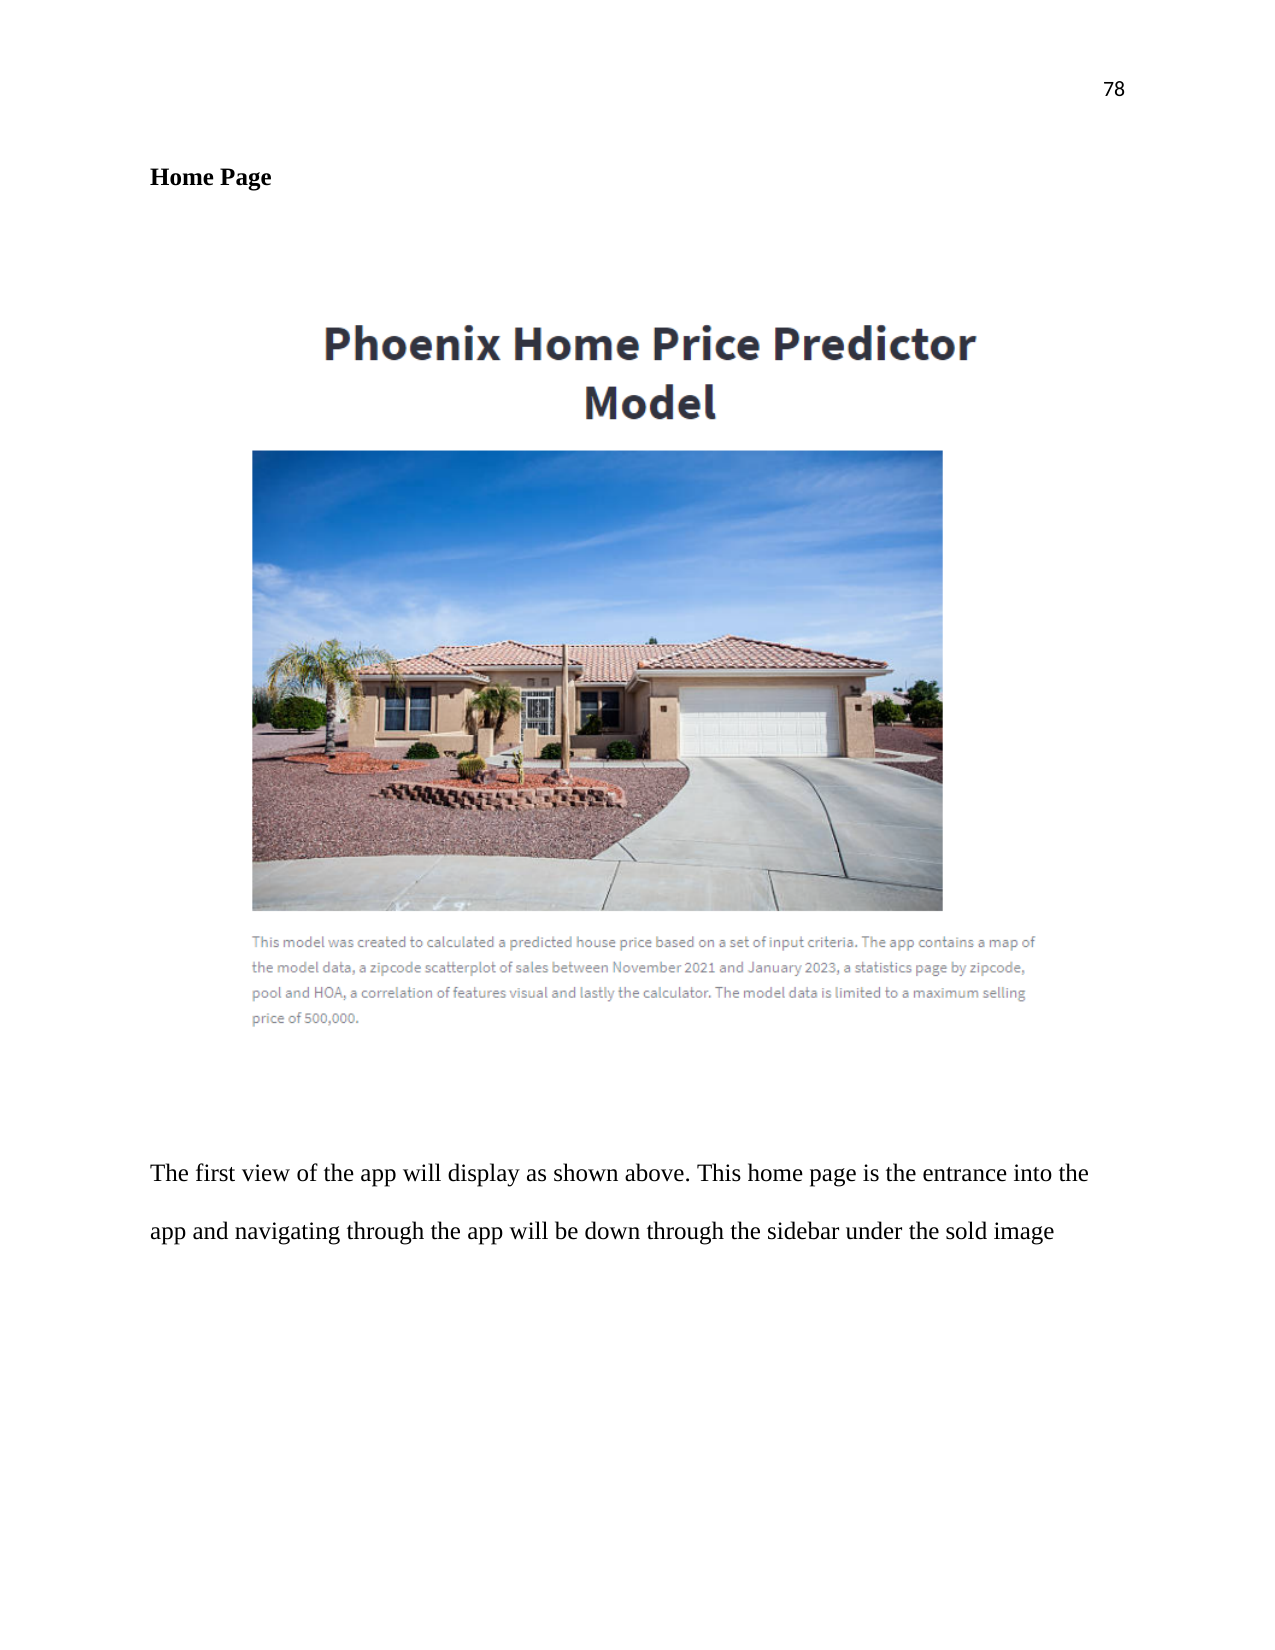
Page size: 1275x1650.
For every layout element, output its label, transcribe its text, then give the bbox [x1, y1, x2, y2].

picture [150, 265, 1125, 1116]
text The first view of the app will display as shown above. This home page is the entrance into the app and navigating through the app will be down through the sidebar under the sold image [150, 1158, 1125, 1245]
subtitle Home Page [150, 162, 1125, 191]
